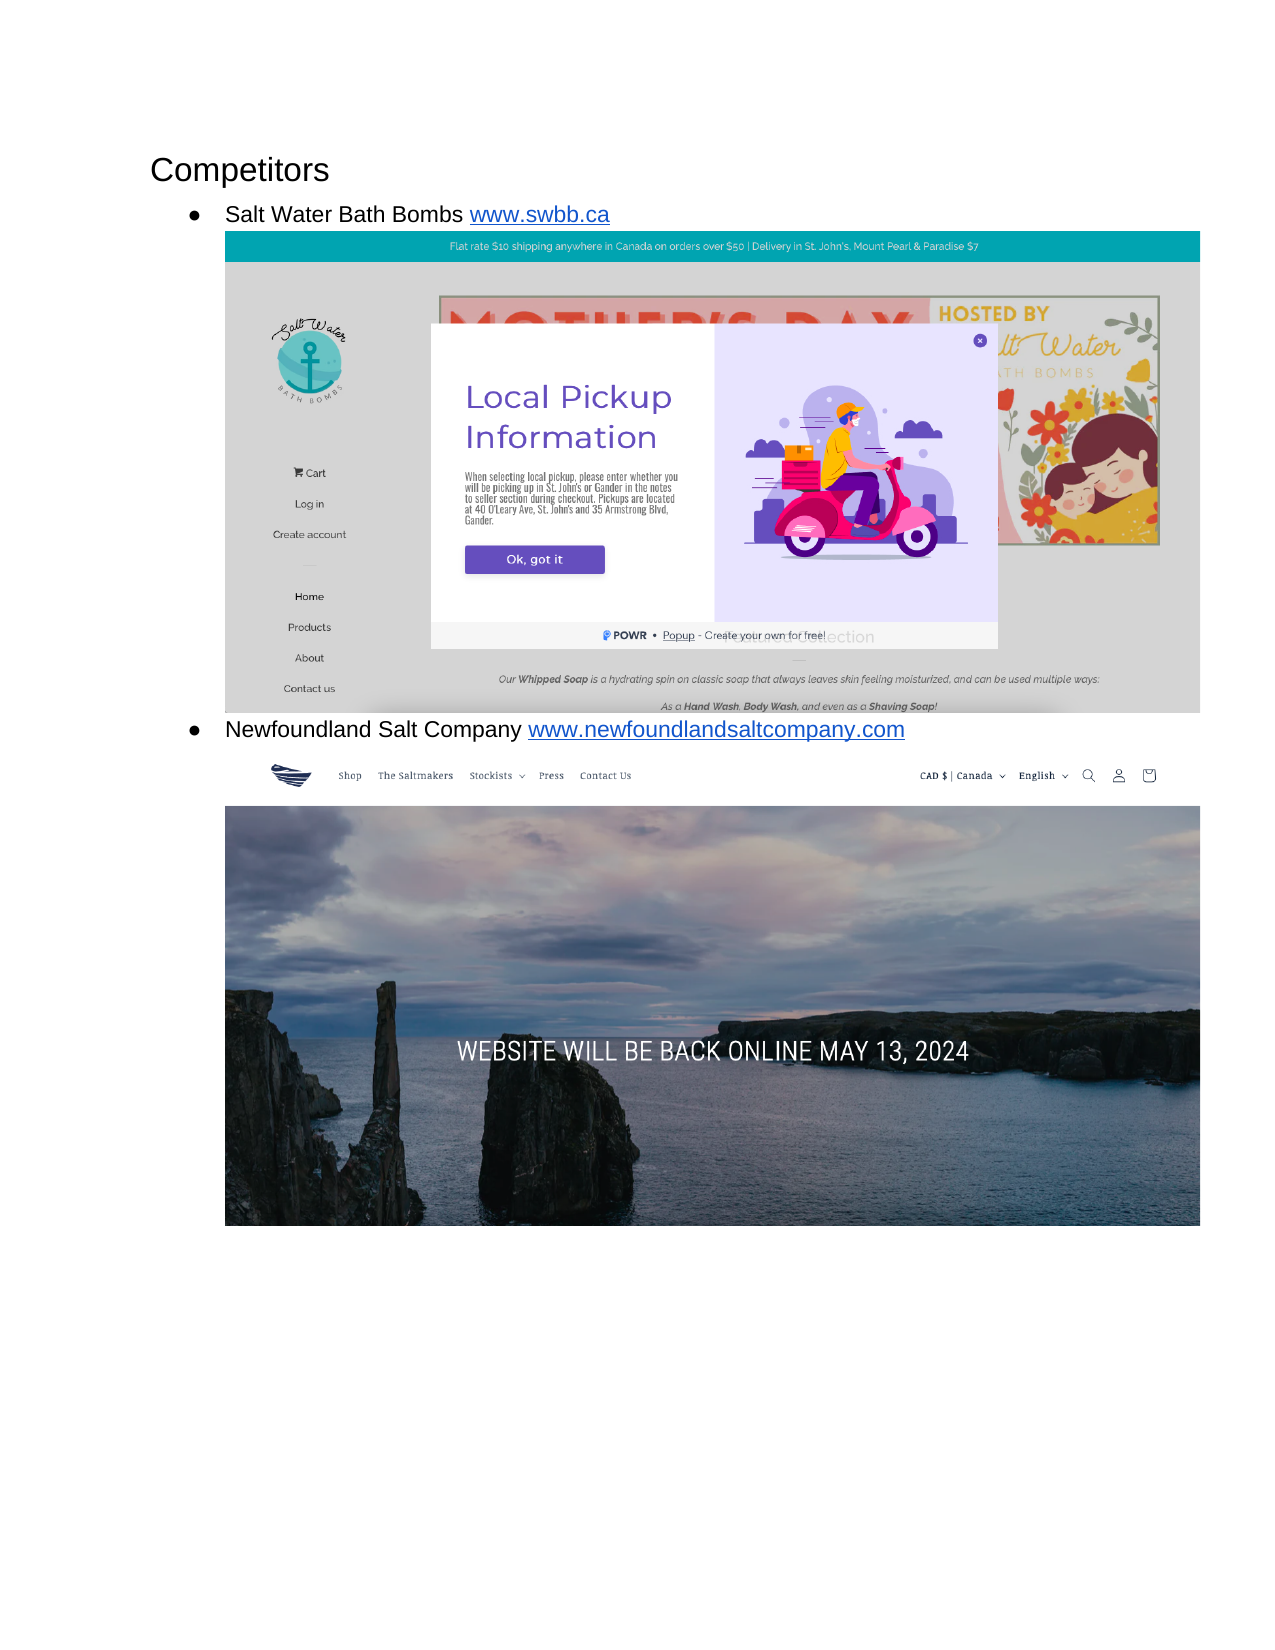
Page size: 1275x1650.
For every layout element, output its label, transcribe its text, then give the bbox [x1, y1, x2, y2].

picture [225, 746, 1200, 1226]
subtitle Competitors [150, 150, 1125, 188]
picture [225, 231, 1200, 713]
